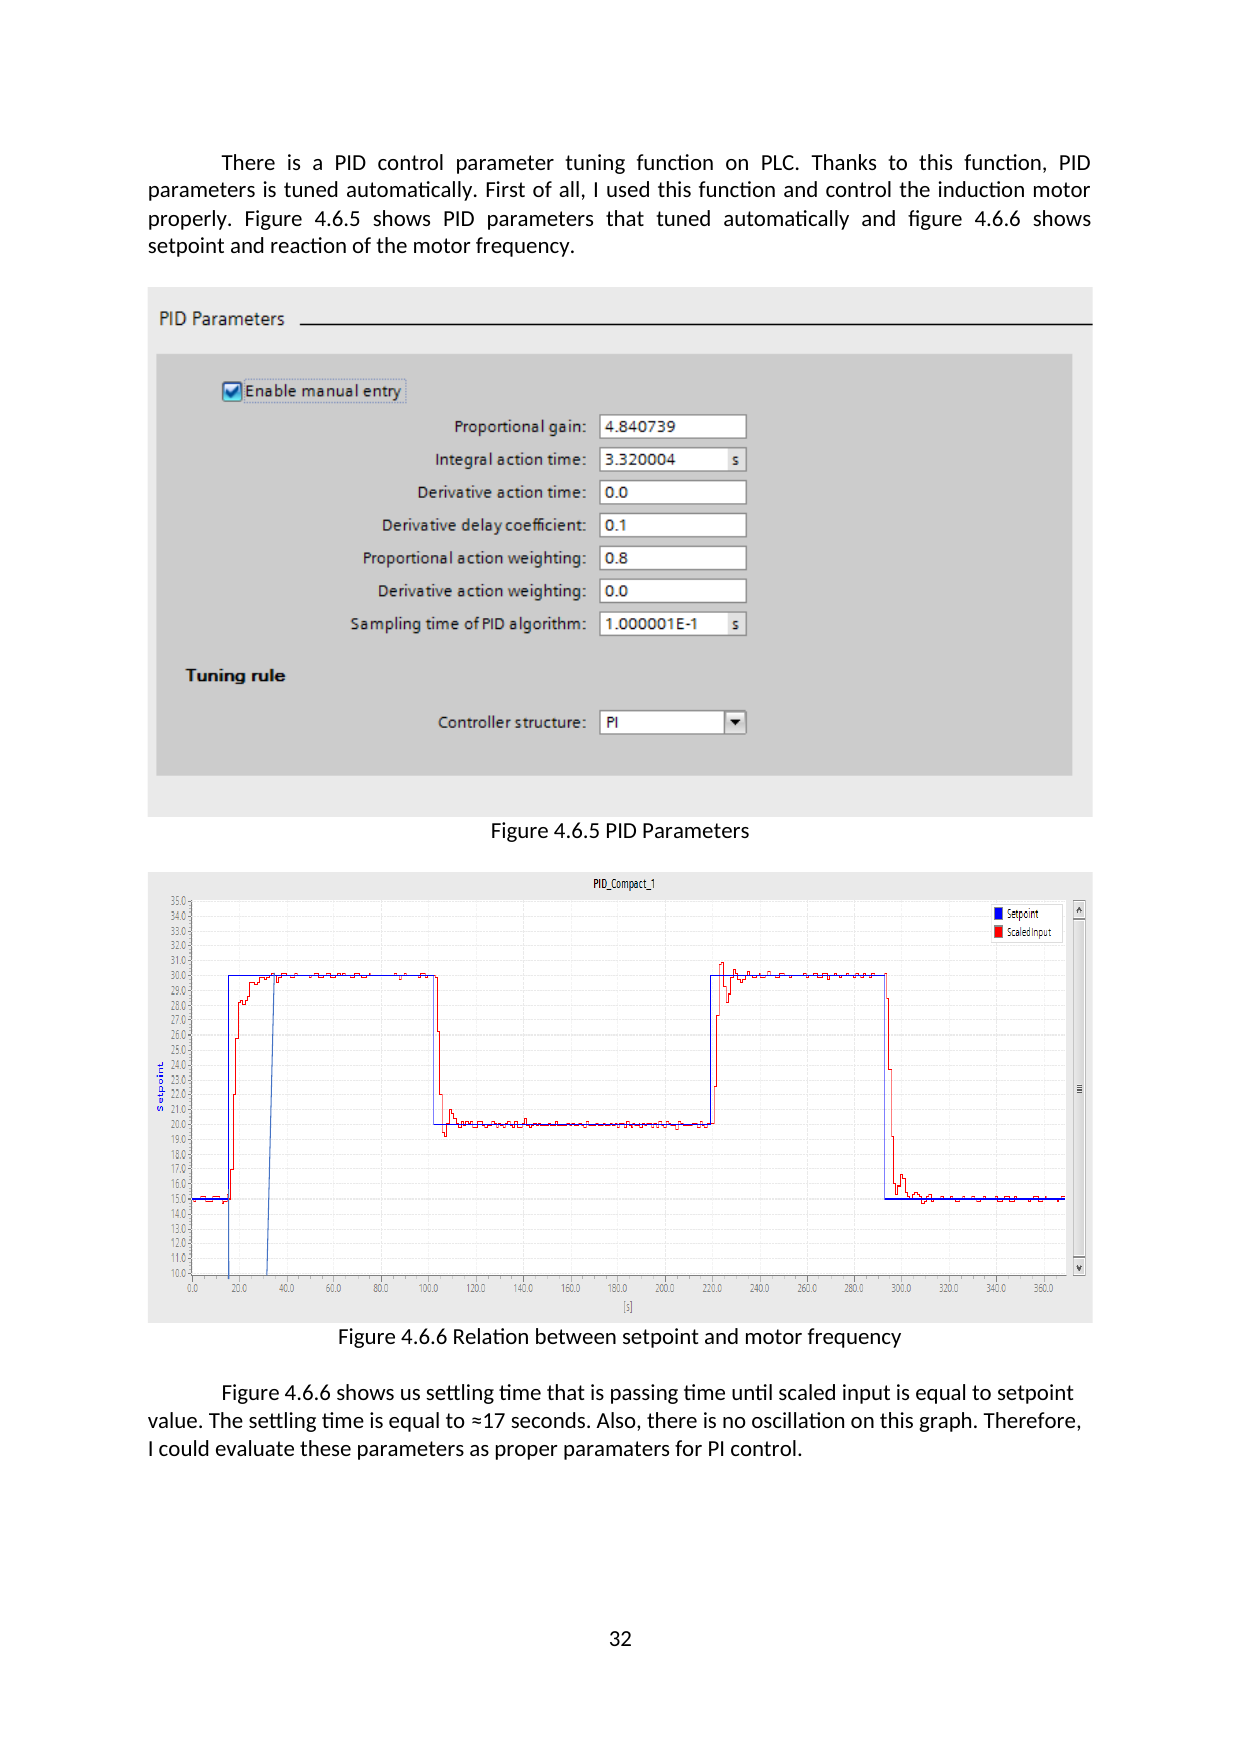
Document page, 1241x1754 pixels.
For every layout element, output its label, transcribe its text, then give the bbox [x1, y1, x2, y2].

text Figure 4.6.6 shows us settling time that is passing time until scaled input is equal to setpoint value. The settling time is equal to ≈17 seconds. Also, there is no oscillation on this graph. Therefore, I could evaluate these parameters as proper paramaters for PI control. [148, 1378, 1093, 1462]
text Figure 4.6.6 Relation between setpoint and motor frequency [148, 1323, 1093, 1350]
text There is a PID control parameter tuning function on PLC. Thanks to this function, PID parameters is tuned automatically. First of all, I used this function and control the induction motor properly. Figure 4.6.5 shows PID parameters that tuned automatically and figure 4.6.6 shows setpoint and reaction of the motor frequency. [148, 148, 1093, 260]
text Figure 4.6.5 PID Parameters [148, 817, 1093, 844]
